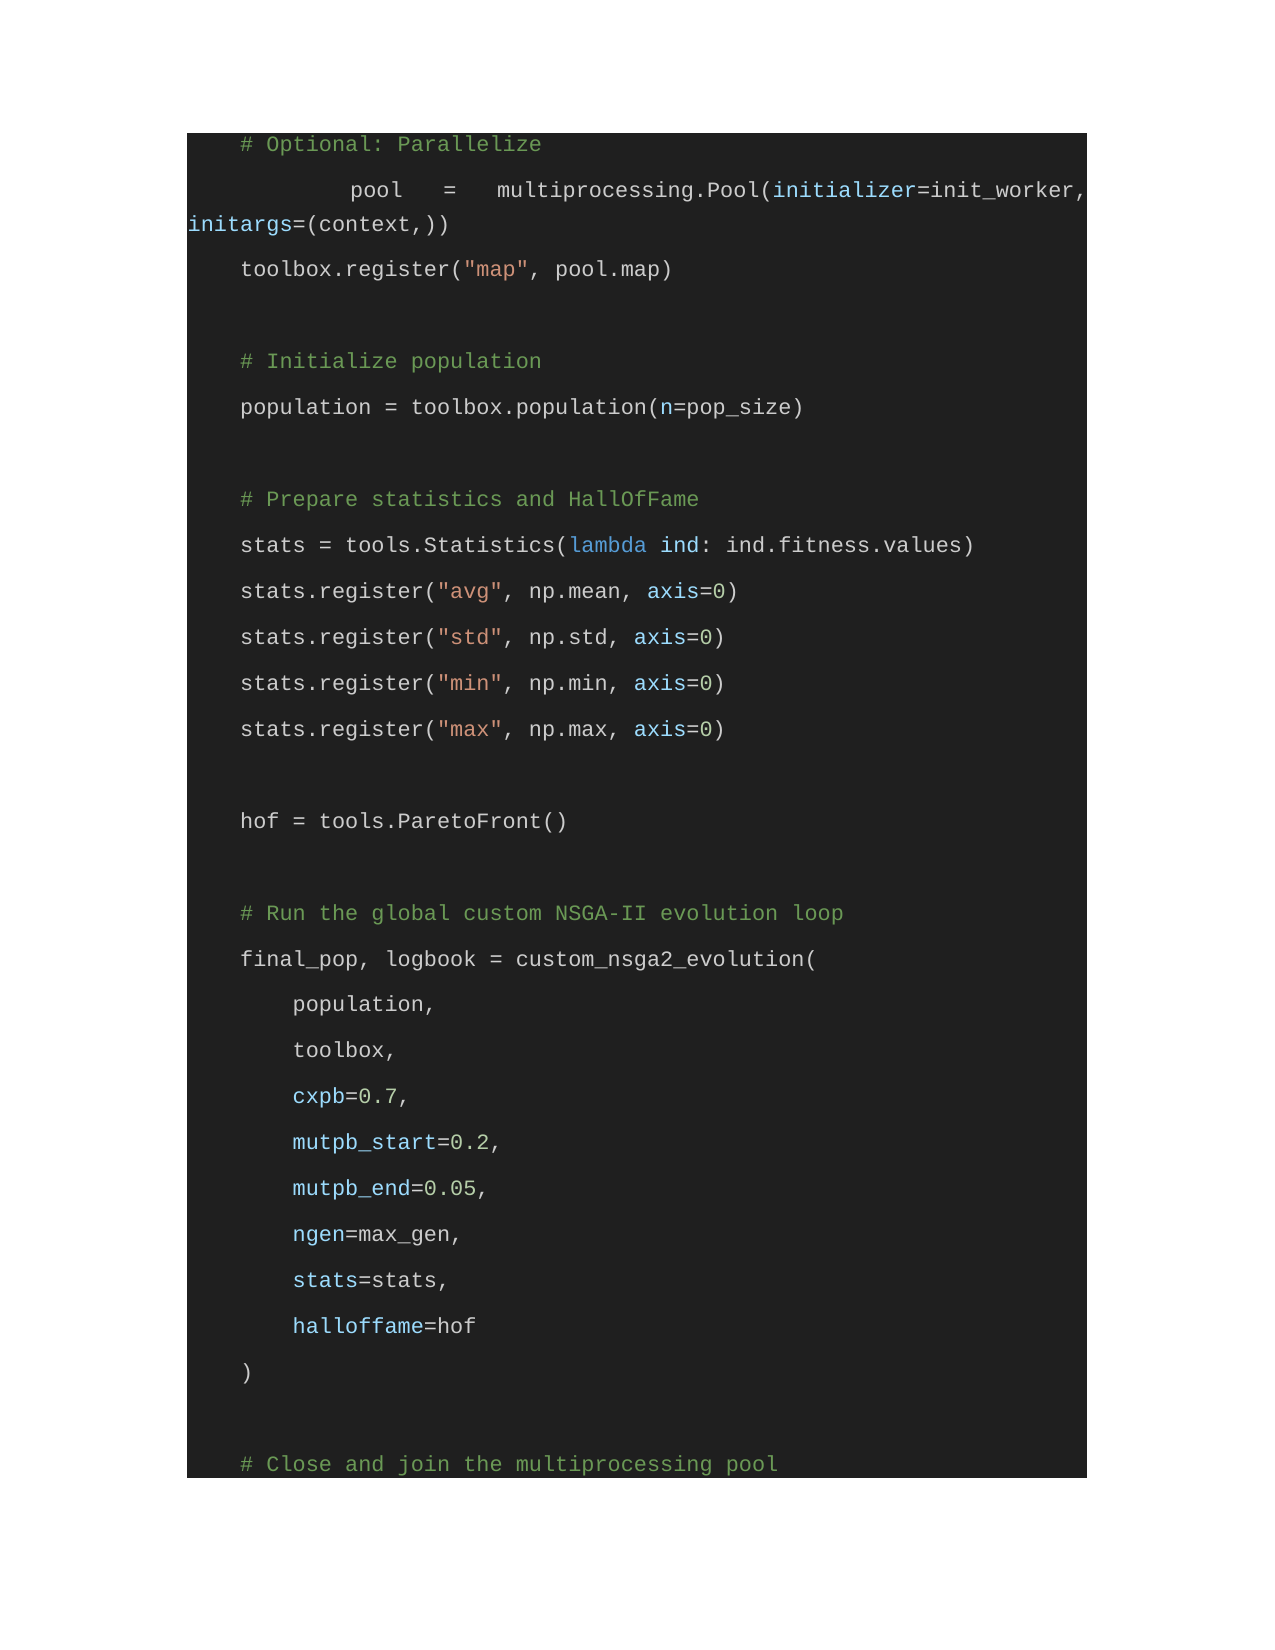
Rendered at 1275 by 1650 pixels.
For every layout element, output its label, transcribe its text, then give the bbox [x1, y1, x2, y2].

text # Initialize population [187, 351, 1087, 375]
text population, [187, 994, 1087, 1018]
text toolbox.register("map", pool.map) [187, 259, 1087, 283]
text # Run the global custom NSGA-II evolution loop [187, 902, 1087, 927]
text # Prepare statistics and HallOfFame [187, 488, 1087, 513]
text cxpb=0.7, [187, 1086, 1087, 1110]
text stats.register("std", np.std, axis=0) [187, 626, 1087, 651]
text hof = tools.ParetoFront() [187, 810, 1087, 835]
text stats.register("max", np.max, axis=0) [187, 718, 1087, 743]
text stats=stats, [187, 1269, 1087, 1294]
text # Close and join the multiprocessing pool [187, 1453, 1087, 1478]
text mutpb_end=0.05, [187, 1177, 1087, 1202]
text # Optional: Parallelize [187, 133, 1087, 158]
text stats.register("avg", np.mean, axis=0) [187, 580, 1087, 605]
text ngen=max_gen, [187, 1223, 1087, 1248]
text ) [187, 1361, 1087, 1386]
text population = toolbox.population(n=pop_size) [187, 396, 1087, 421]
text pool = multiprocessing.Pool(initializer=init_worker, initargs=(context,)) [187, 179, 1087, 237]
text stats = tools.Statistics(lambda ind: ind.fitness.values) [187, 534, 1087, 559]
text final_pop, logbook = custom_nsga2_evolution( [187, 948, 1087, 972]
text toolbox, [187, 1039, 1087, 1064]
text stats.register("min", np.min, axis=0) [187, 672, 1087, 697]
text halloffame=hof [187, 1315, 1087, 1340]
text mutpb_start=0.2, [187, 1131, 1087, 1156]
